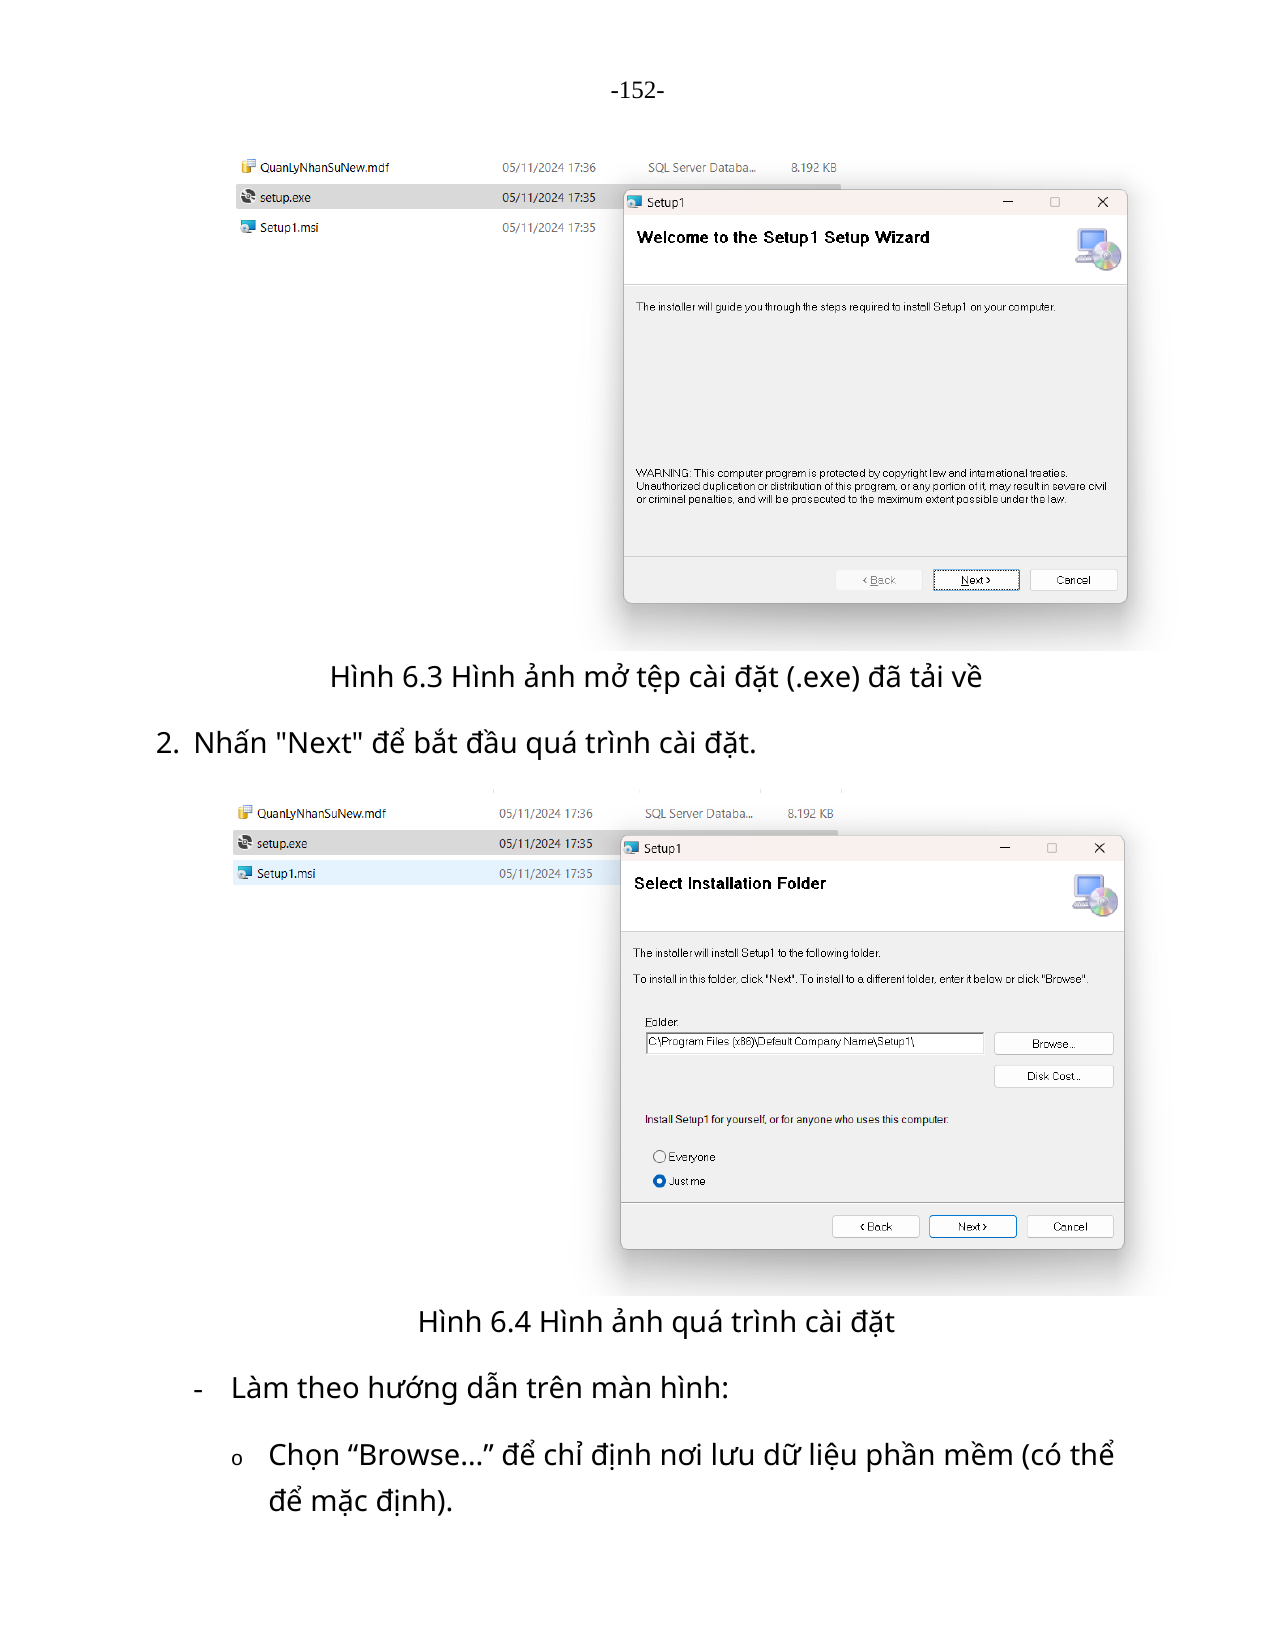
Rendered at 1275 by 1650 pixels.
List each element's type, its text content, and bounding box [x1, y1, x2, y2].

picture [230, 789, 1181, 1296]
picture [230, 147, 1181, 651]
list Chọn “Browse…” để chỉ định nơi lưu dữ liệu phần mềm (có thể để mặc định). [231, 1434, 1157, 1519]
list Nhấn "Next" để bắt đầu quá trình cài đặt. [156, 723, 1157, 762]
list Làm theo hướng dẫn trên màn hình: [193, 1368, 1157, 1407]
